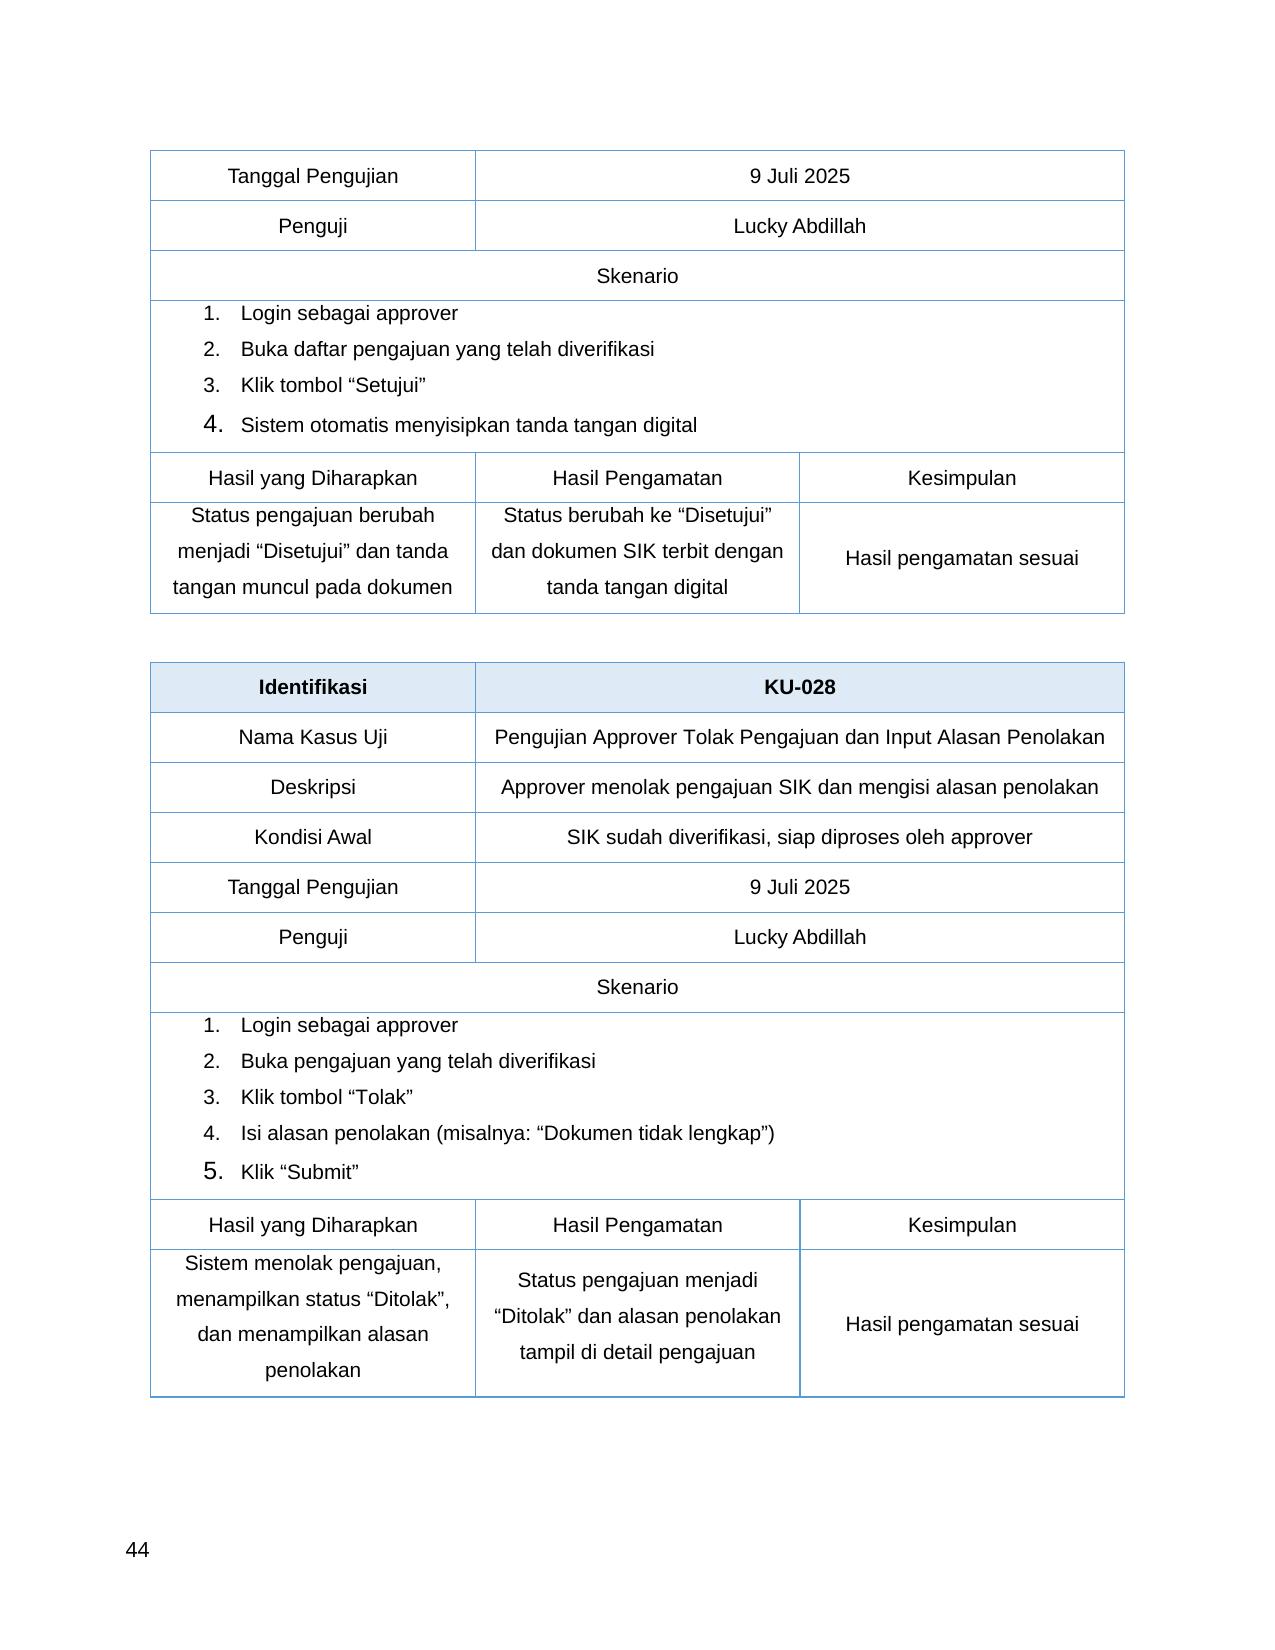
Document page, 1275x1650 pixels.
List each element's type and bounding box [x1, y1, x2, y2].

table_cell [476, 1250, 799, 1396]
table_cell [801, 1250, 1124, 1396]
table_cell [476, 151, 1124, 200]
table_cell [476, 201, 1124, 250]
table_cell [151, 963, 1124, 1012]
table_cell [151, 1013, 1124, 1199]
table_cell [800, 503, 1124, 613]
table_cell [151, 503, 475, 613]
table_cell [476, 913, 1124, 962]
table_cell [151, 251, 1124, 300]
table_cell [151, 201, 475, 250]
table_header [476, 663, 1124, 712]
table_cell [151, 763, 475, 812]
table_cell [801, 1200, 1124, 1249]
table_cell [476, 763, 1124, 812]
table_cell [476, 503, 799, 613]
table_cell [476, 713, 1124, 762]
table_cell [151, 1250, 475, 1396]
table_cell [151, 813, 475, 862]
table_cell [151, 913, 475, 962]
table_cell [151, 151, 475, 200]
table_cell [151, 863, 475, 912]
table_cell [151, 453, 475, 502]
table_header [151, 663, 475, 712]
table_cell [800, 453, 1124, 502]
table_cell [476, 813, 1124, 862]
table_cell [476, 1200, 799, 1249]
table_cell [151, 301, 1124, 452]
table_cell [151, 1200, 475, 1249]
table_cell [476, 863, 1124, 912]
table_cell [476, 453, 799, 502]
table_cell [151, 713, 475, 762]
